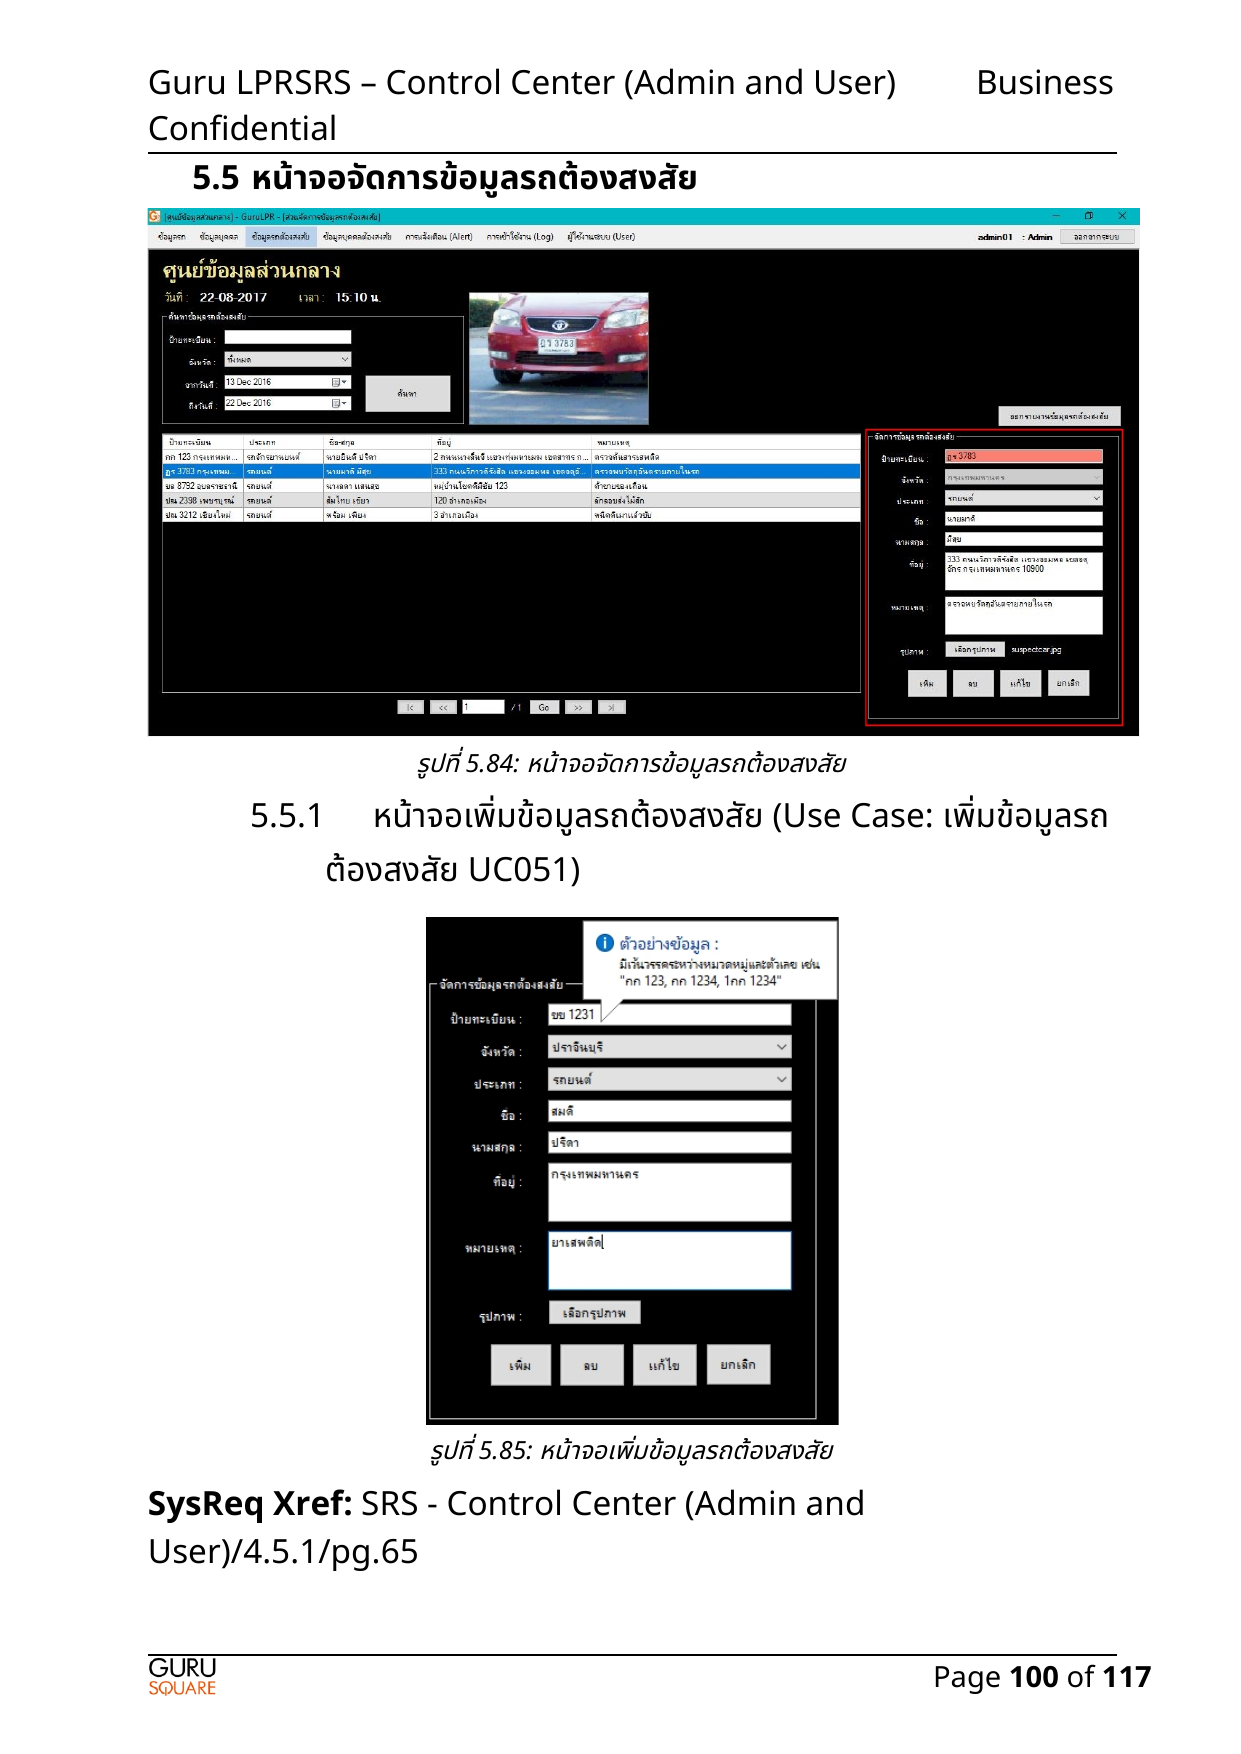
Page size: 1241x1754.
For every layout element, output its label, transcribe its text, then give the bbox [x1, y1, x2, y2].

subtitle หน้าจอจัดการข้อมูลรถต้องสงสัย [192, 154, 1117, 204]
picture [147, 208, 1140, 737]
picture [426, 917, 839, 1425]
list หน้าจอเพิ่มข้อมูลรถต้องสงสัย (Use Case: เพิ่มข้อมูลรถต้องสงสัย UC051) [250, 792, 1117, 896]
text SysReq Xref: SRS - Control Center (Admin and User)/4.5.1/pg.49 [148, 1479, 1117, 1574]
picture [147, 1655, 218, 1697]
